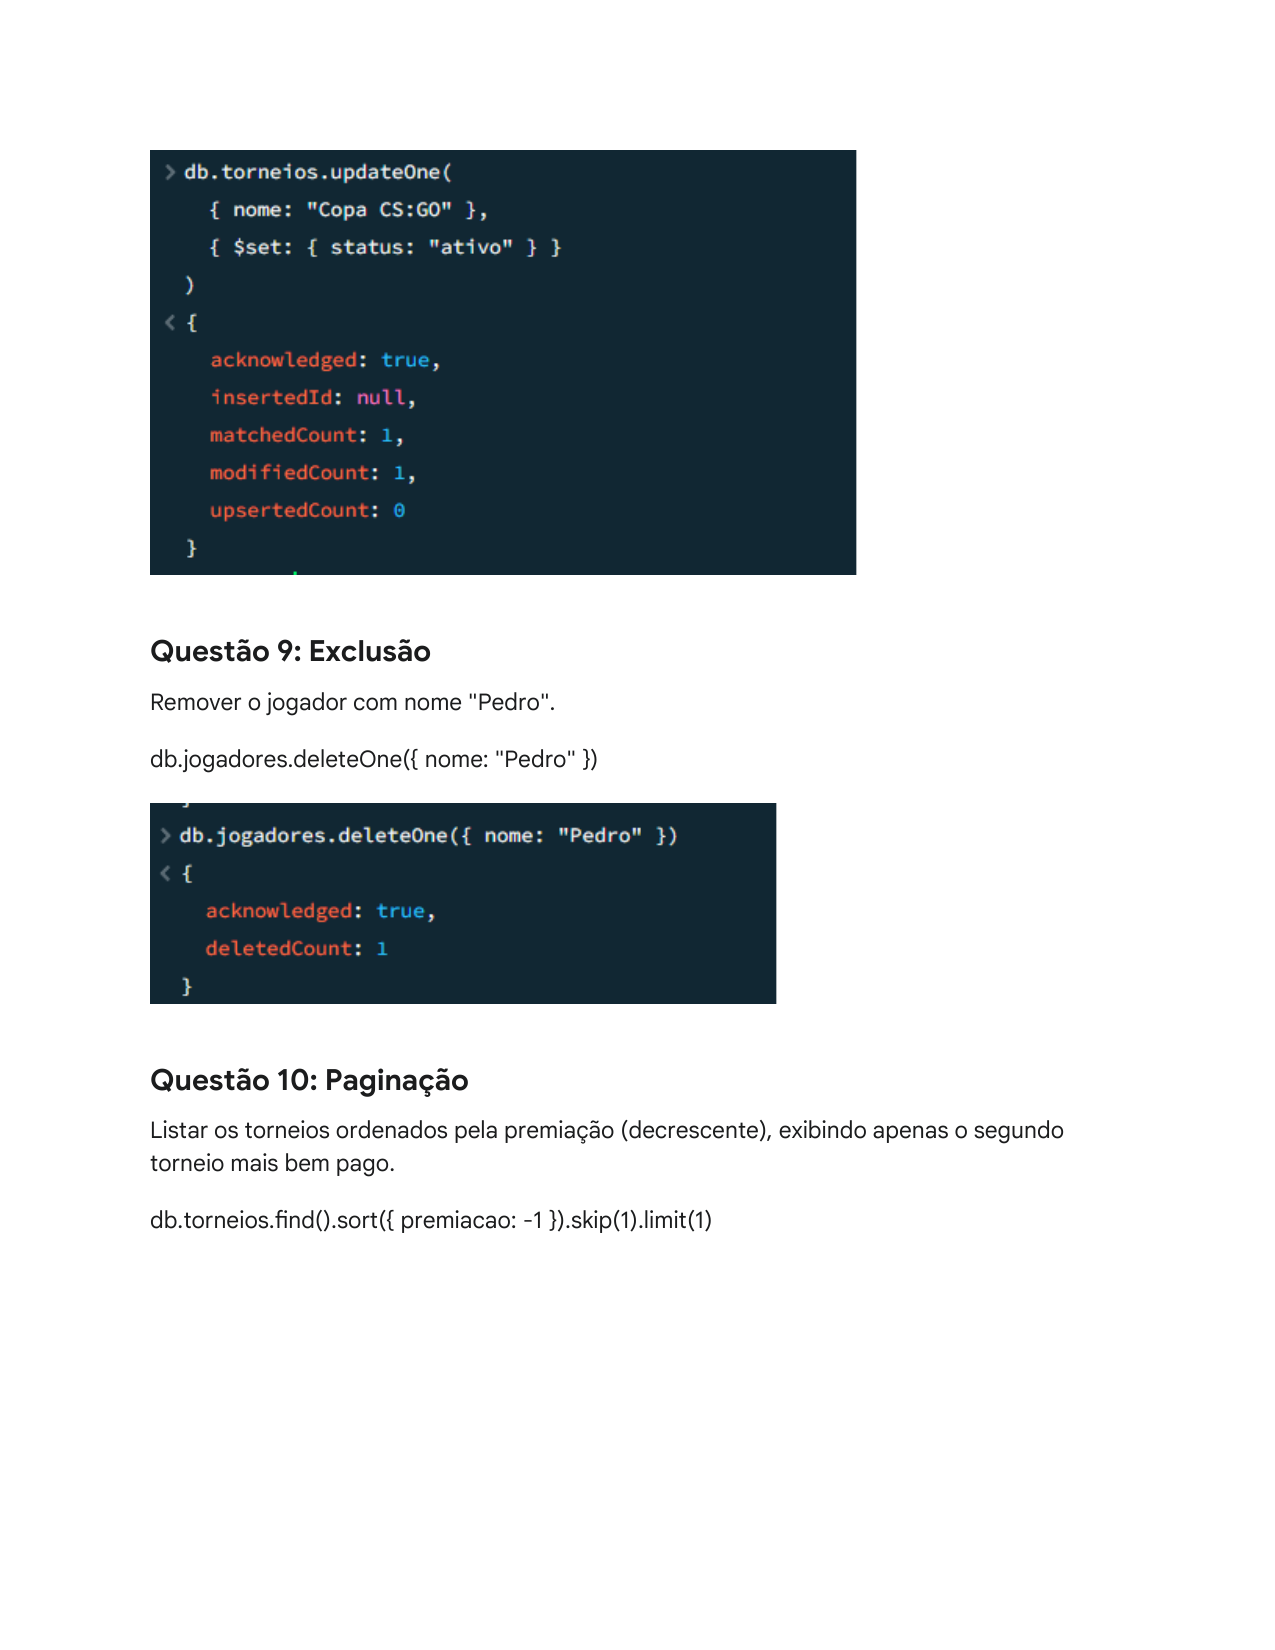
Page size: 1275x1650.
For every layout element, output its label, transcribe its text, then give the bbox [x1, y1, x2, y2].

text db.jogadores.deleteOne({ nome: "Pedro" }) [150, 746, 1125, 774]
text Remover o jogador com nome "Pedro". [150, 688, 1125, 717]
subtitle Questão 9: Exclusão [150, 634, 1125, 670]
text db.torneios.find().sort({ premiacao: -1 }).skip(1).limit(1) [150, 1206, 1125, 1235]
picture [150, 803, 777, 1004]
picture [150, 150, 857, 575]
text Listar os torneios ordenados pela premiação (decrescente), exibindo apenas o segundo torneio mais bem pago. [150, 1116, 1125, 1177]
subtitle Questão 10: Paginação [150, 1062, 1125, 1098]
